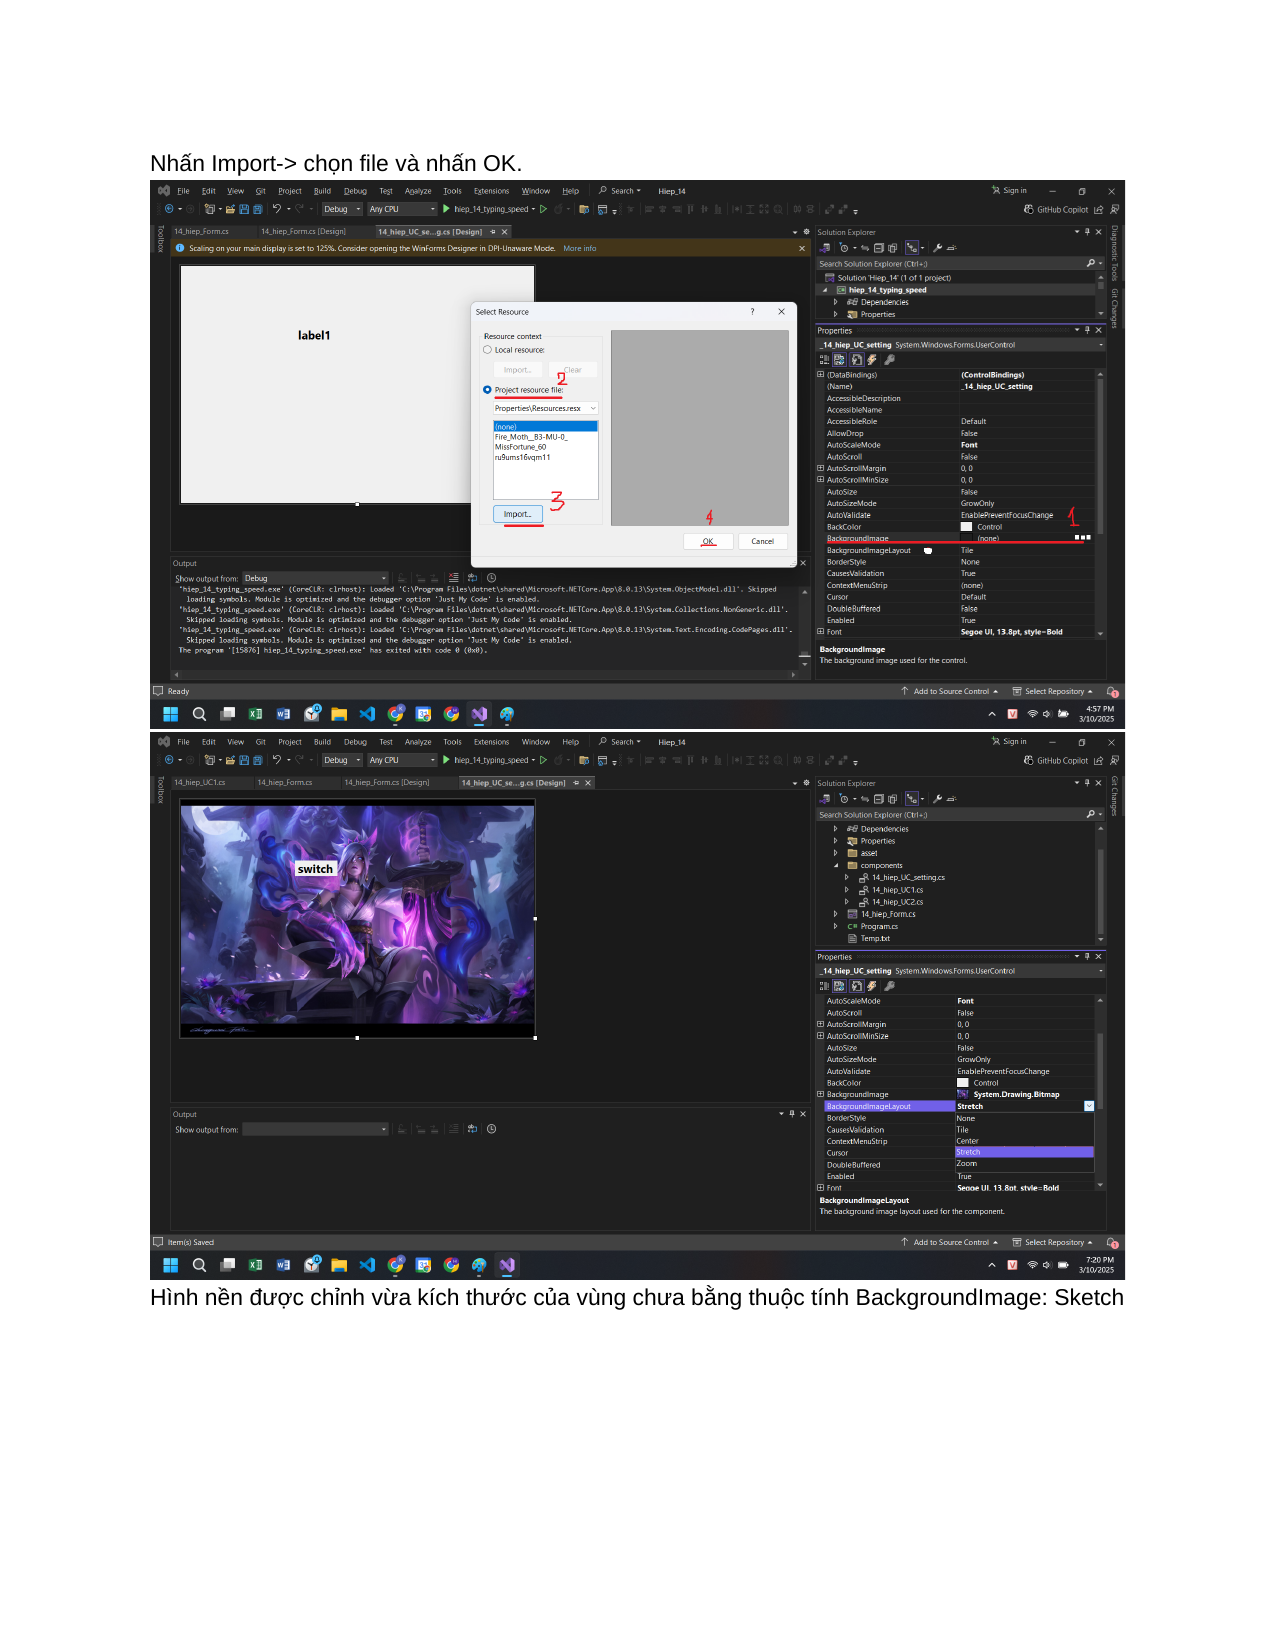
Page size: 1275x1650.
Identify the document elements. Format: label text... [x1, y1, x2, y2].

text Nhấn Import-> chọn file và nhấn OK. [150, 150, 1125, 180]
picture [150, 732, 1125, 1280]
text Hình nền được chỉnh vừa kích thước của vùng chưa bằng thuộc tính BackgroundImage: Sketch [150, 1284, 1125, 1310]
picture [150, 180, 1125, 729]
